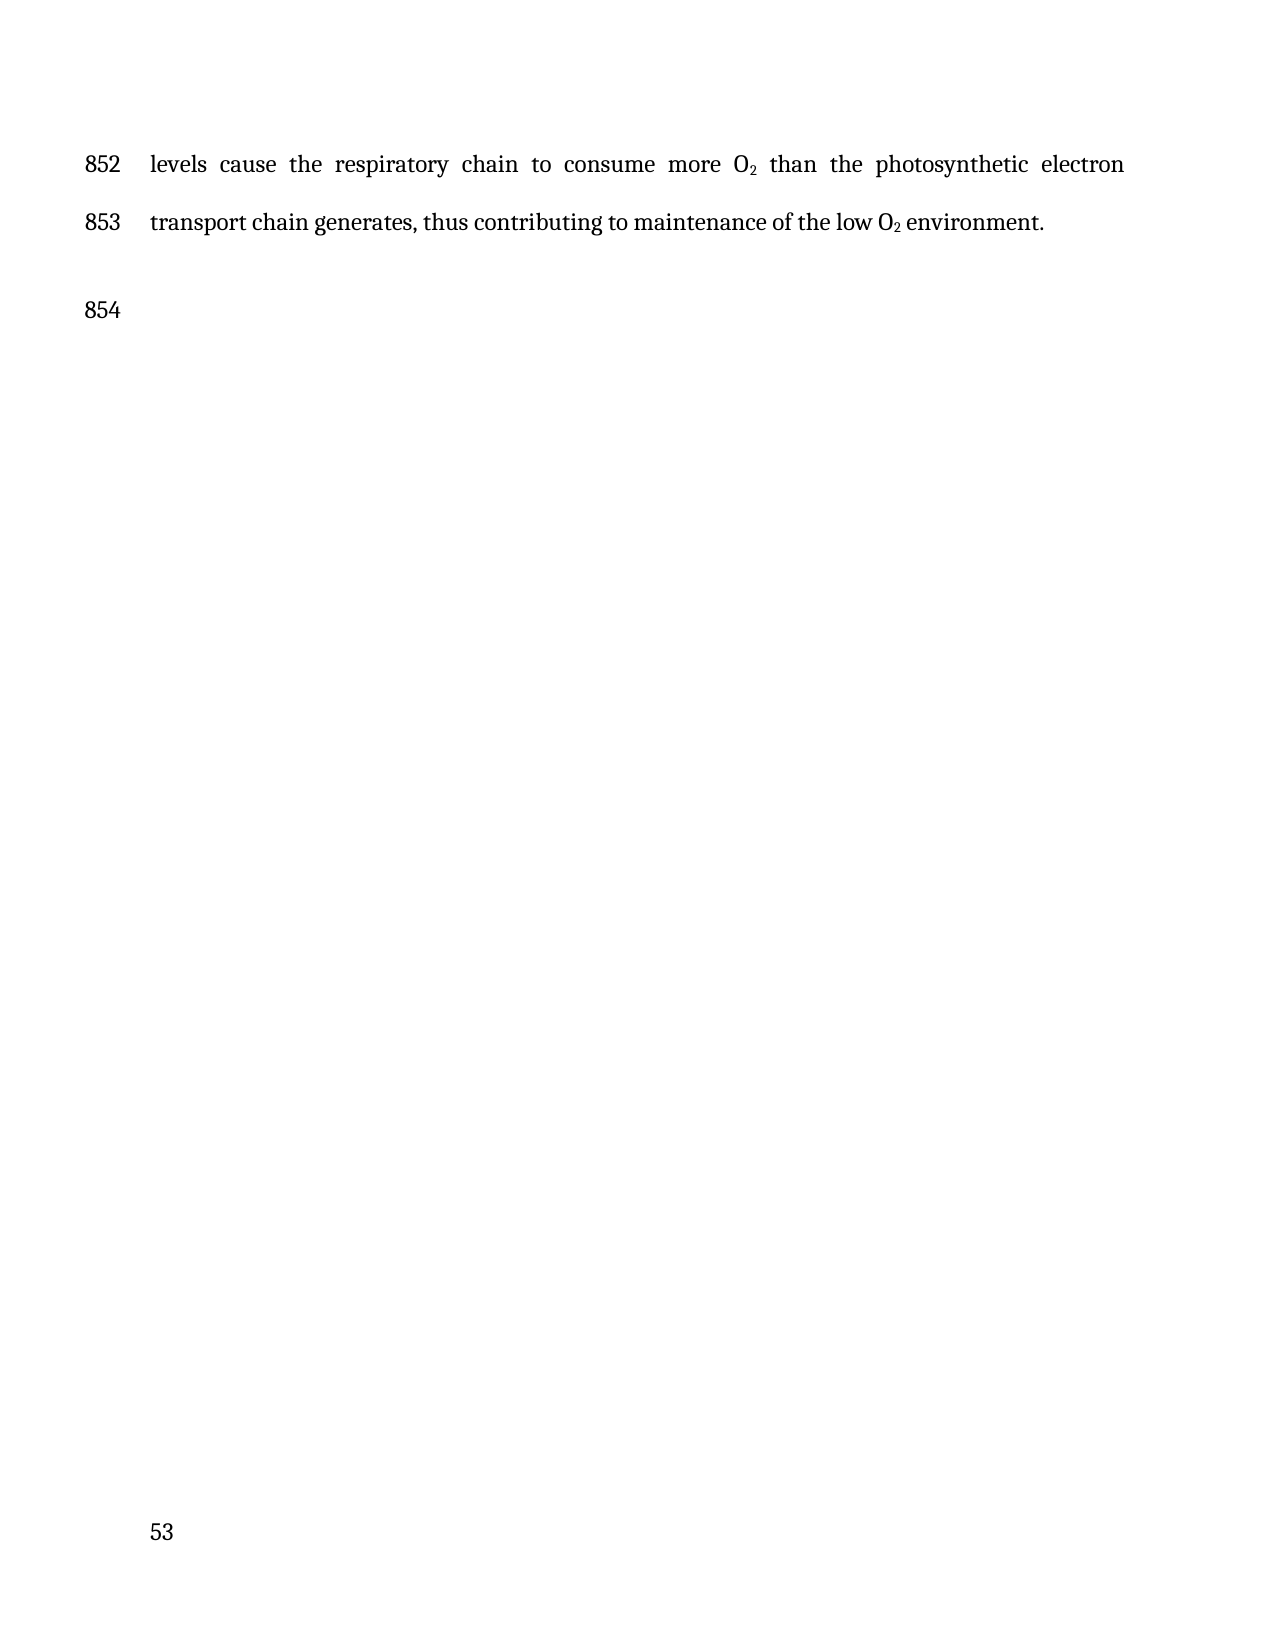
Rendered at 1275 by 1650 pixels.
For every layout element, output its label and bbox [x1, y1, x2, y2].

text [150, 150, 1125, 236]
